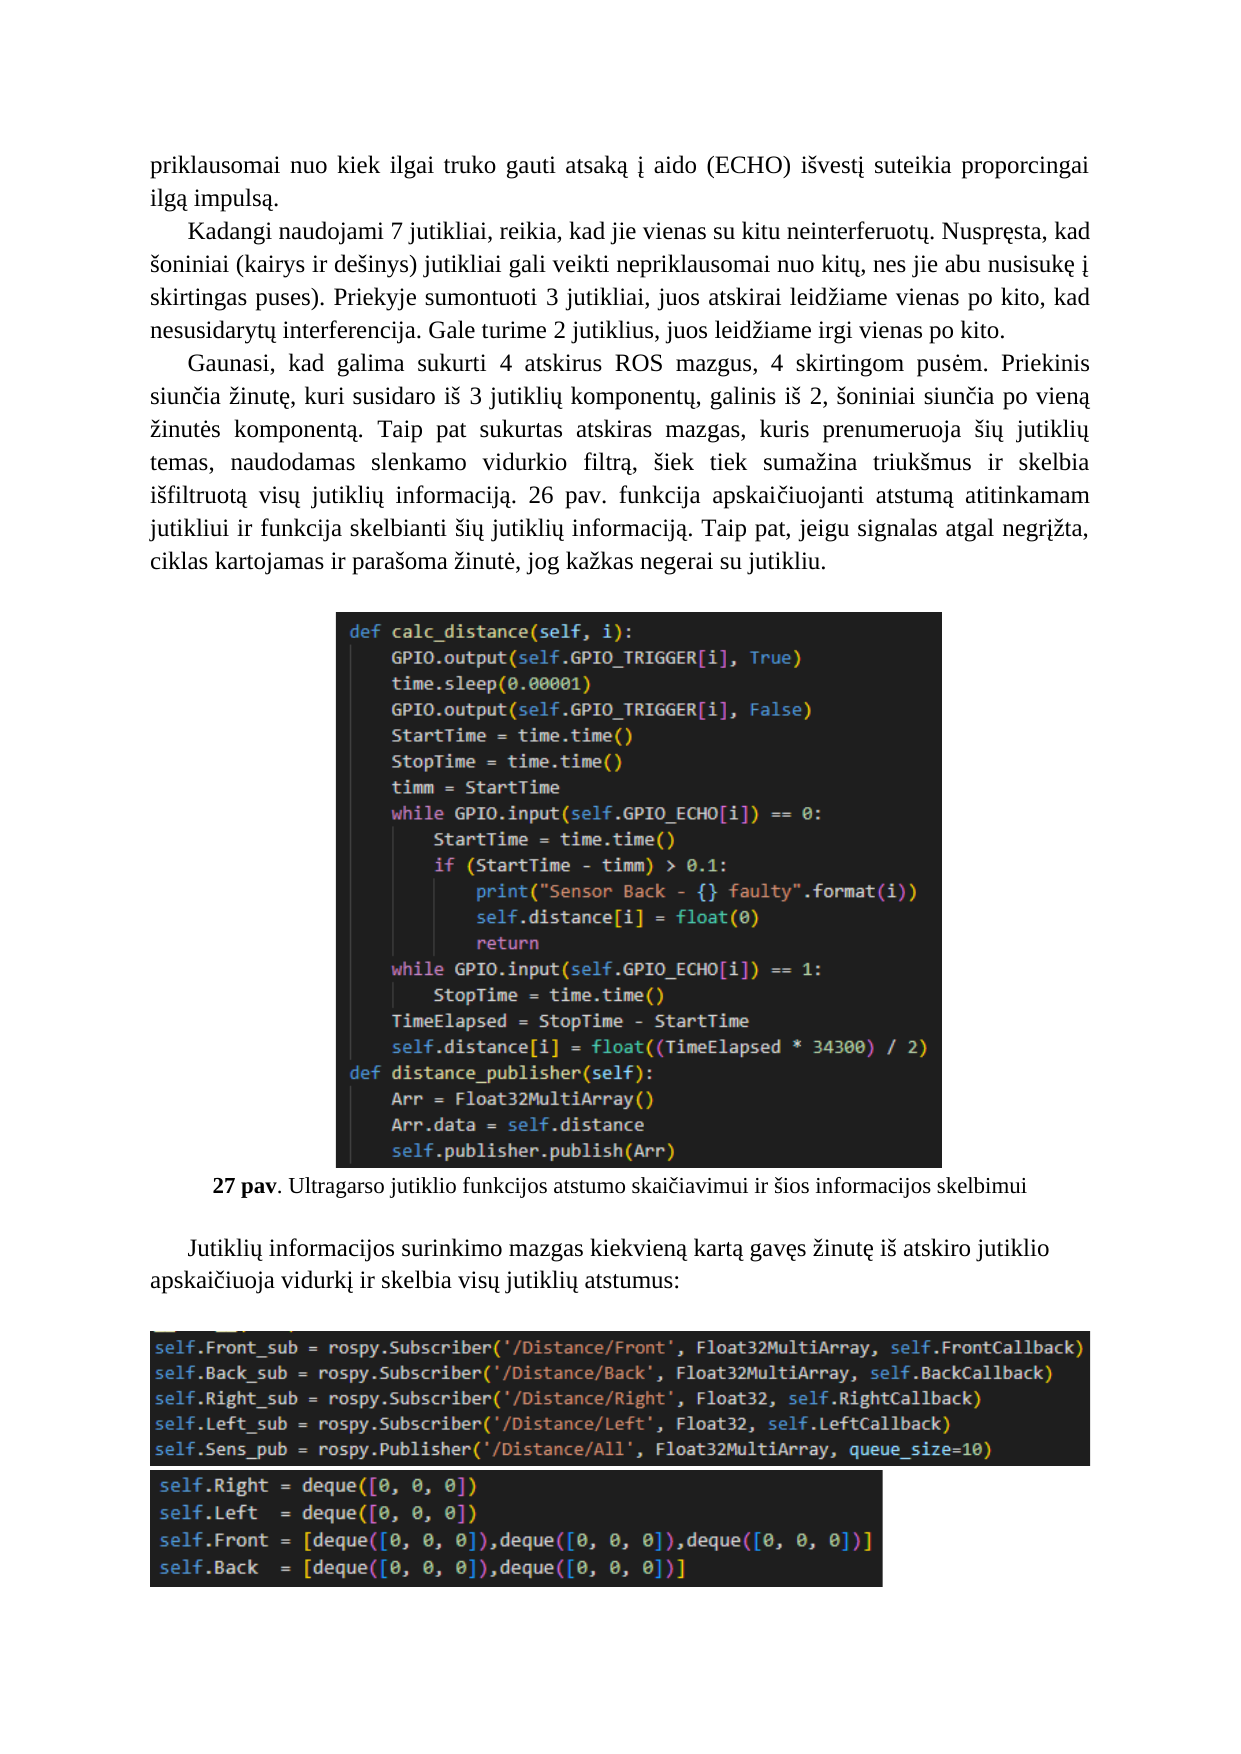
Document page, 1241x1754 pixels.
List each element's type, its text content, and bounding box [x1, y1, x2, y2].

text 27 pav. Ultragarso jutiklio funkcijos atstumo skaičiavimui ir šios informacijos skelbimui [150, 1172, 1090, 1199]
picture [150, 1331, 1091, 1466]
text Jutiklių informacijos surinkimo mazgas kiekvieną kartą gavęs žinutę iš atskiro jutiklio apskaičiuoja vidurkį ir skelbia visų jutiklių atstumus: [150, 1233, 1090, 1294]
text Gaunasi, kad galima sukurti 4 atskirus ROS mazgus, 4 skirtingom pusėm. Priekinis siunčia žinutę, kuri susidaro iš 3 jutiklių komponentų, galinis iš 2, šoniniai siunčia po vieną žinutės komponentą. Taip pat sukurtas atskiras mazgas, kuris prenumeruoja šių jutiklių temas, naudodamas slenkamo vidurkio filtrą, šiek tiek sumažina triukšmus ir skelbia išfiltruotą visų jutiklių informaciją. 26 pav. funkcija apskaičiuojanti atstumą atitinkamam jutikliui ir funkcija skelbianti šių jutiklių informaciją. Taip pat, jeigu signalas atgal negrįžta, ciklas kartojamas ir parašoma žinutė, jog kažkas negerai su jutikliu. [150, 348, 1090, 575]
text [150, 150, 1090, 212]
text Kadangi naudojami 7 jutikliai, reikia, kad jie vienas su kitu neinterferuotų. Nuspręsta, kad šoniniai (kairys ir dešinys) jutikliai gali veikti nepriklausomai nuo kitų, nes jie abu nusisukę į skirtingas puses). Priekyje sumontuoti 3 jutikliai, juos atskirai leidžiame vienas po kito, kad nesusidarytų interferencija. Gale turime 2 jutiklius, juos leidžiame irgi vienas po kito. [150, 216, 1090, 344]
picture [335, 612, 942, 1168]
picture [150, 1470, 883, 1587]
